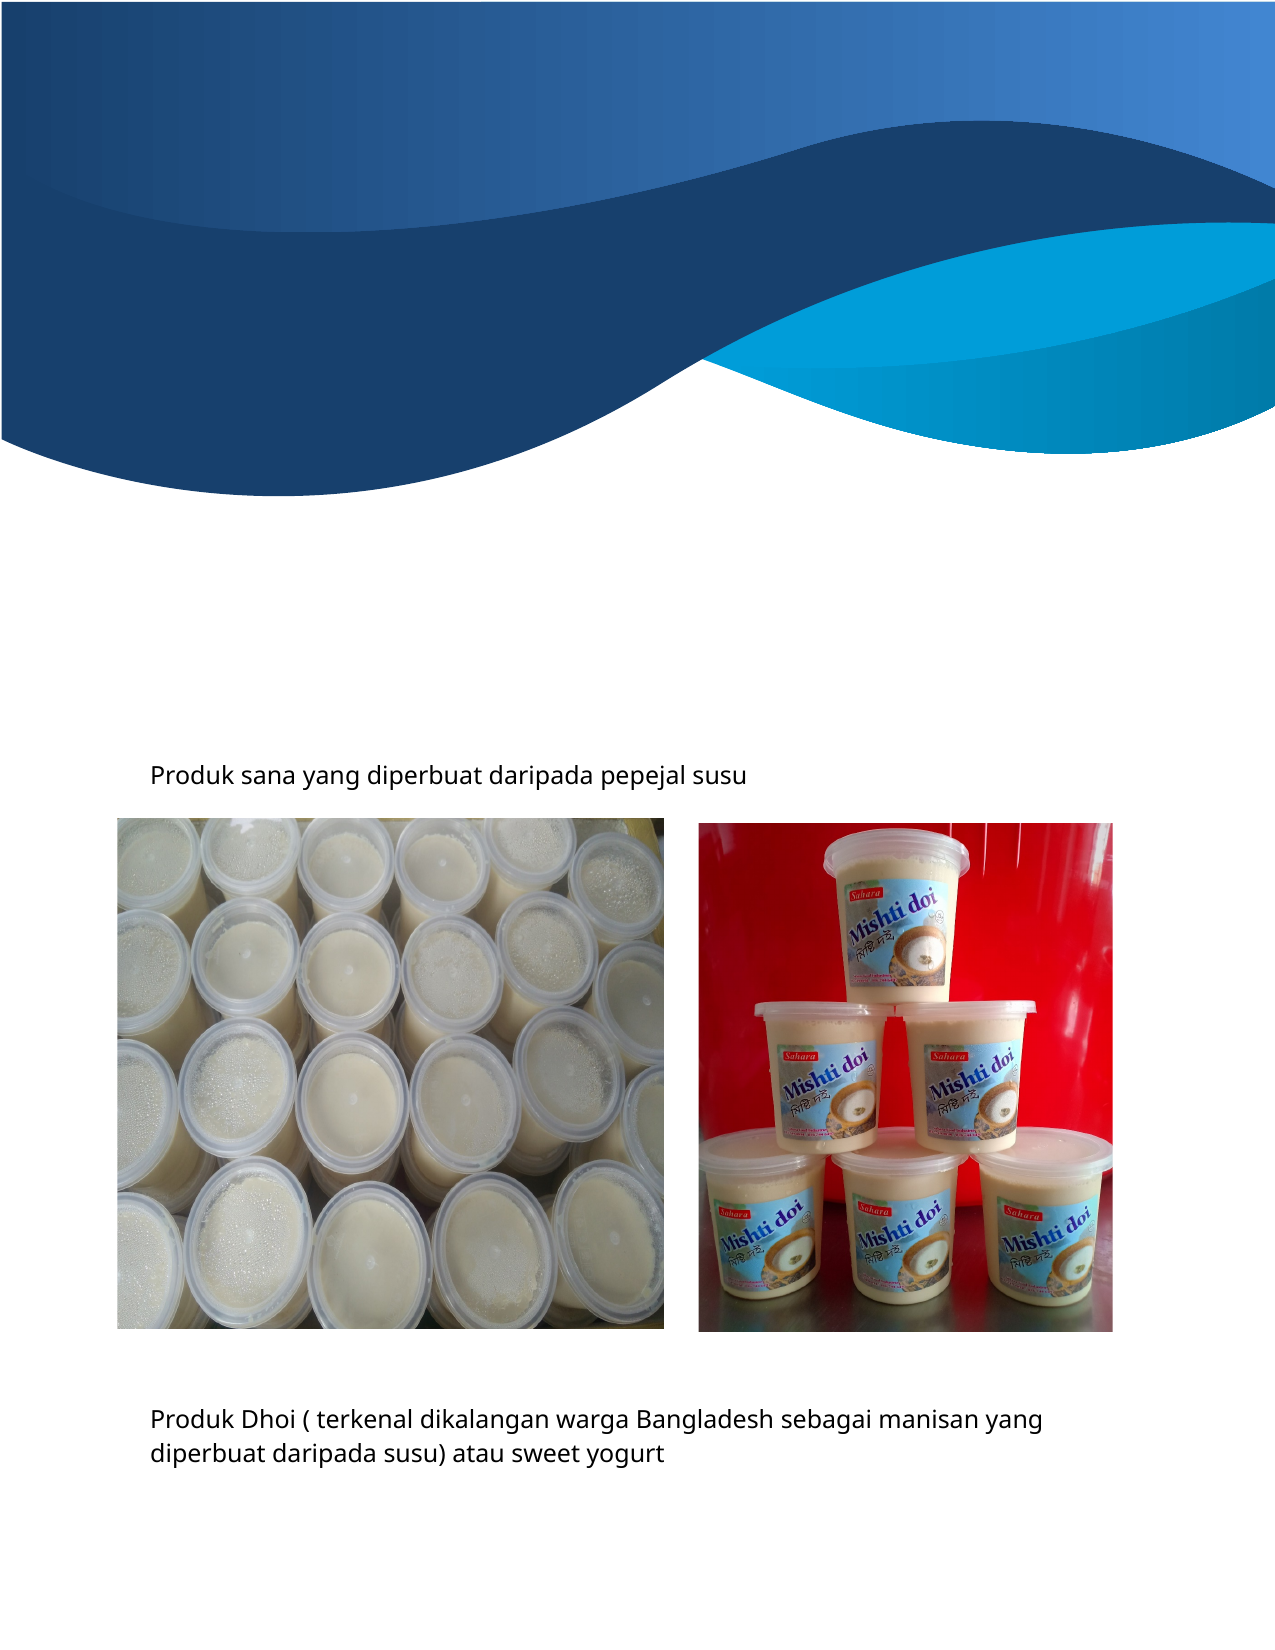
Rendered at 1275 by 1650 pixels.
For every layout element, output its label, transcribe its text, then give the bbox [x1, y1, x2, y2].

picture [698, 823, 1113, 1332]
text Produk sana yang diperbuat daripada pepejal susu [150, 757, 1125, 791]
picture [117, 818, 664, 1329]
text Produk Dhoi ( terkenal dikalangan warga Bangladesh sebagai manisan yang diperbuat daripada susu) atau sweet yogurt [150, 1401, 1125, 1469]
